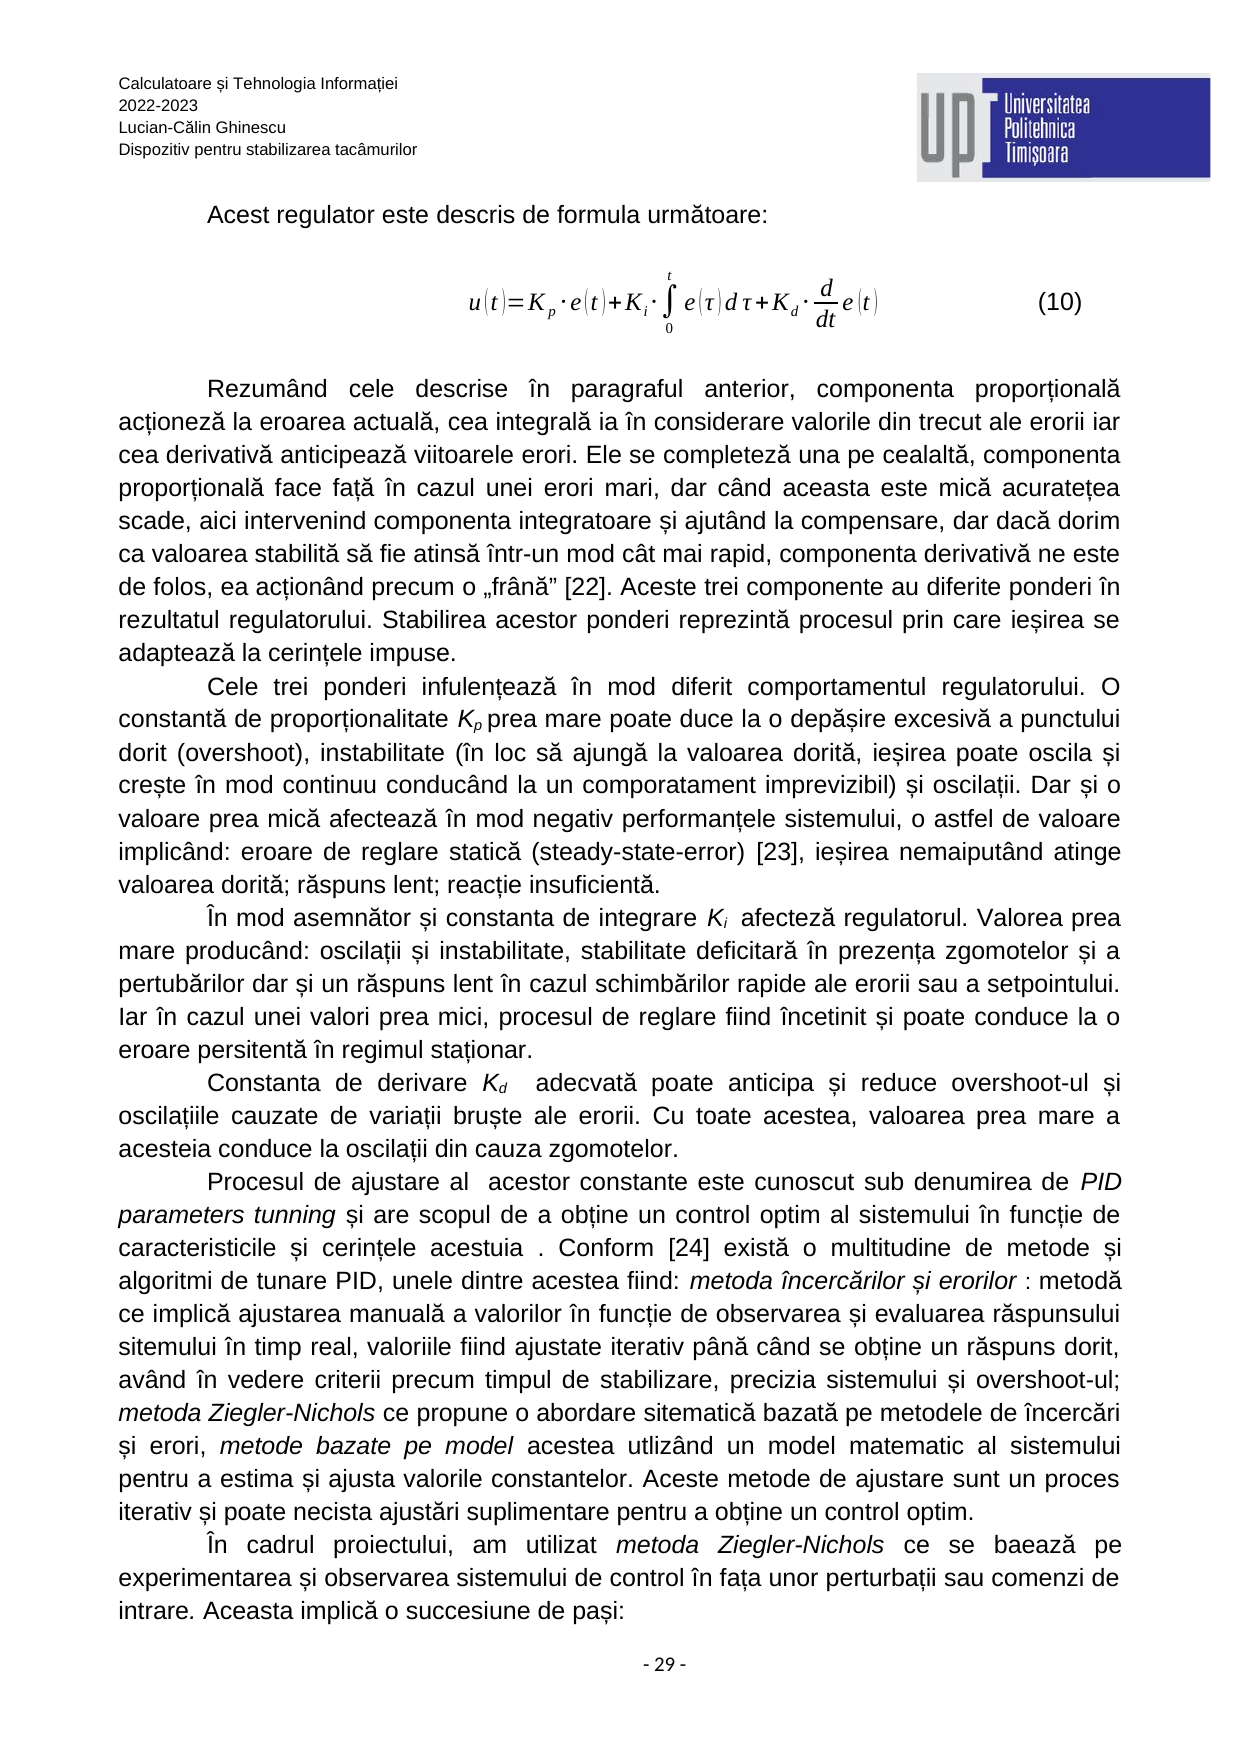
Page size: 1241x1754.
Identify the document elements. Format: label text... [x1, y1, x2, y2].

text Constanta de derivare Kd adecvată poate anticipa și reduce overshoot-ul și oscilațiile cauzate de variații bruște ale erorii. Cu toate acestea, valoarea prea mare a acesteia conduce la oscilații din cauza zgomotelor. [118, 1068, 1122, 1162]
text Acest regulator este descris de formula următoare: [118, 200, 1122, 229]
text În cadrul proiectului, am utilizat metoda Ziegler-Nichols ce se baează pe experimentarea și observarea sistemului de control în fața unor perturbații sau comenzi de intrare. Aceasta implică o succesiune de pași: [118, 1530, 1122, 1625]
text (10) [118, 266, 1122, 337]
text În mod asemnător și constanta de integrare Ki afecteză regulatorul. Valorea prea mare producând: oscilații și instabilitate, stabilitate deficitară în prezența zgomotelor și a pertubărilor dar și un răspuns lent în cazul schimbărilor rapide ale erorii sau a setpointului. Iar în cazul unei valori prea mici, procesul de reglare fiind încetinit și poate conduce la o eroare persitentă în regimul staționar. [118, 903, 1122, 1063]
text Cele trei ponderi infulențează în mod diferit comportamentul regulatorului. O constantă de proporționalitate Kp prea mare poate duce la o depășire excesivă a punctului dorit (overshoot), instabilitate (în loc să ajungă la valoarea dorită, ieșirea poate oscila și crește în mod continuu conducând la un comporatament imprevizibil) și oscilații. Dar și o valoare prea mică afectează în mod negativ performanțele sistemului, o astfel de valoare implicând: eroare de reglare statică (steady-state-error) [23], ieșirea nemaiputând atinge valoarea dorită; răspuns lent; reacție insuficientă. [118, 671, 1122, 898]
picture [916, 73, 1211, 182]
text Rezumând cele descrise în paragraful anterior, componenta proporțională acționeză la eroarea actuală, cea integrală ia în considerare valorile din trecut ale erorii iar cea derivativă anticipează viitoarele erori. Ele se completeză una pe cealaltă, componenta proporțională face față în cazul unei erori mari, dar când aceasta este mică acuratețea scade, aici intervenind componenta integratoare și ajutând la compensare, dar dacă dorim ca valoarea stabilită să fie atinsă într-un mod cât mai rapid, componenta derivativă ne este de folos, ea acționând precum o „frână” [22]. Aceste trei componente au diferite ponderi în rezultatul regulatorului. Stabilirea acestor ponderi reprezintă procesul prin care ieșirea se adaptează la cerințele impuse. [118, 374, 1122, 667]
text Procesul de ajustare al acestor constante este cunoscut sub denumirea de PID parameters tunning și are scopul de a obține un control optim al sistemului în funcție de caracteristicile și cerințele acestuia . Conform [24] există o multitudine de metode și algoritmi de tunare PID, unele dintre acestea fiind: metoda încercărilor și erorilor : metodă ce implică ajustarea manuală a valorilor în funcție de observarea și evaluarea răspunsului sitemului în timp real, valoriile fiind ajustate iterativ până când se obține un răspuns dorit, având în vedere criterii precum timpul de stabilizare, precizia sistemului și overshoot-ul; metoda Ziegler-Nichols ce propune o abordare sitematică bazată pe metodele de încercări și erori, metode bazate pe model acestea utlizând un model matematic al sistemului pentru a estima și ajusta valorile constantelor. Aceste metode de ajustare sunt un proces iterativ și poate necista ajustări suplimentare pentru a obține un control optim. [118, 1167, 1122, 1526]
